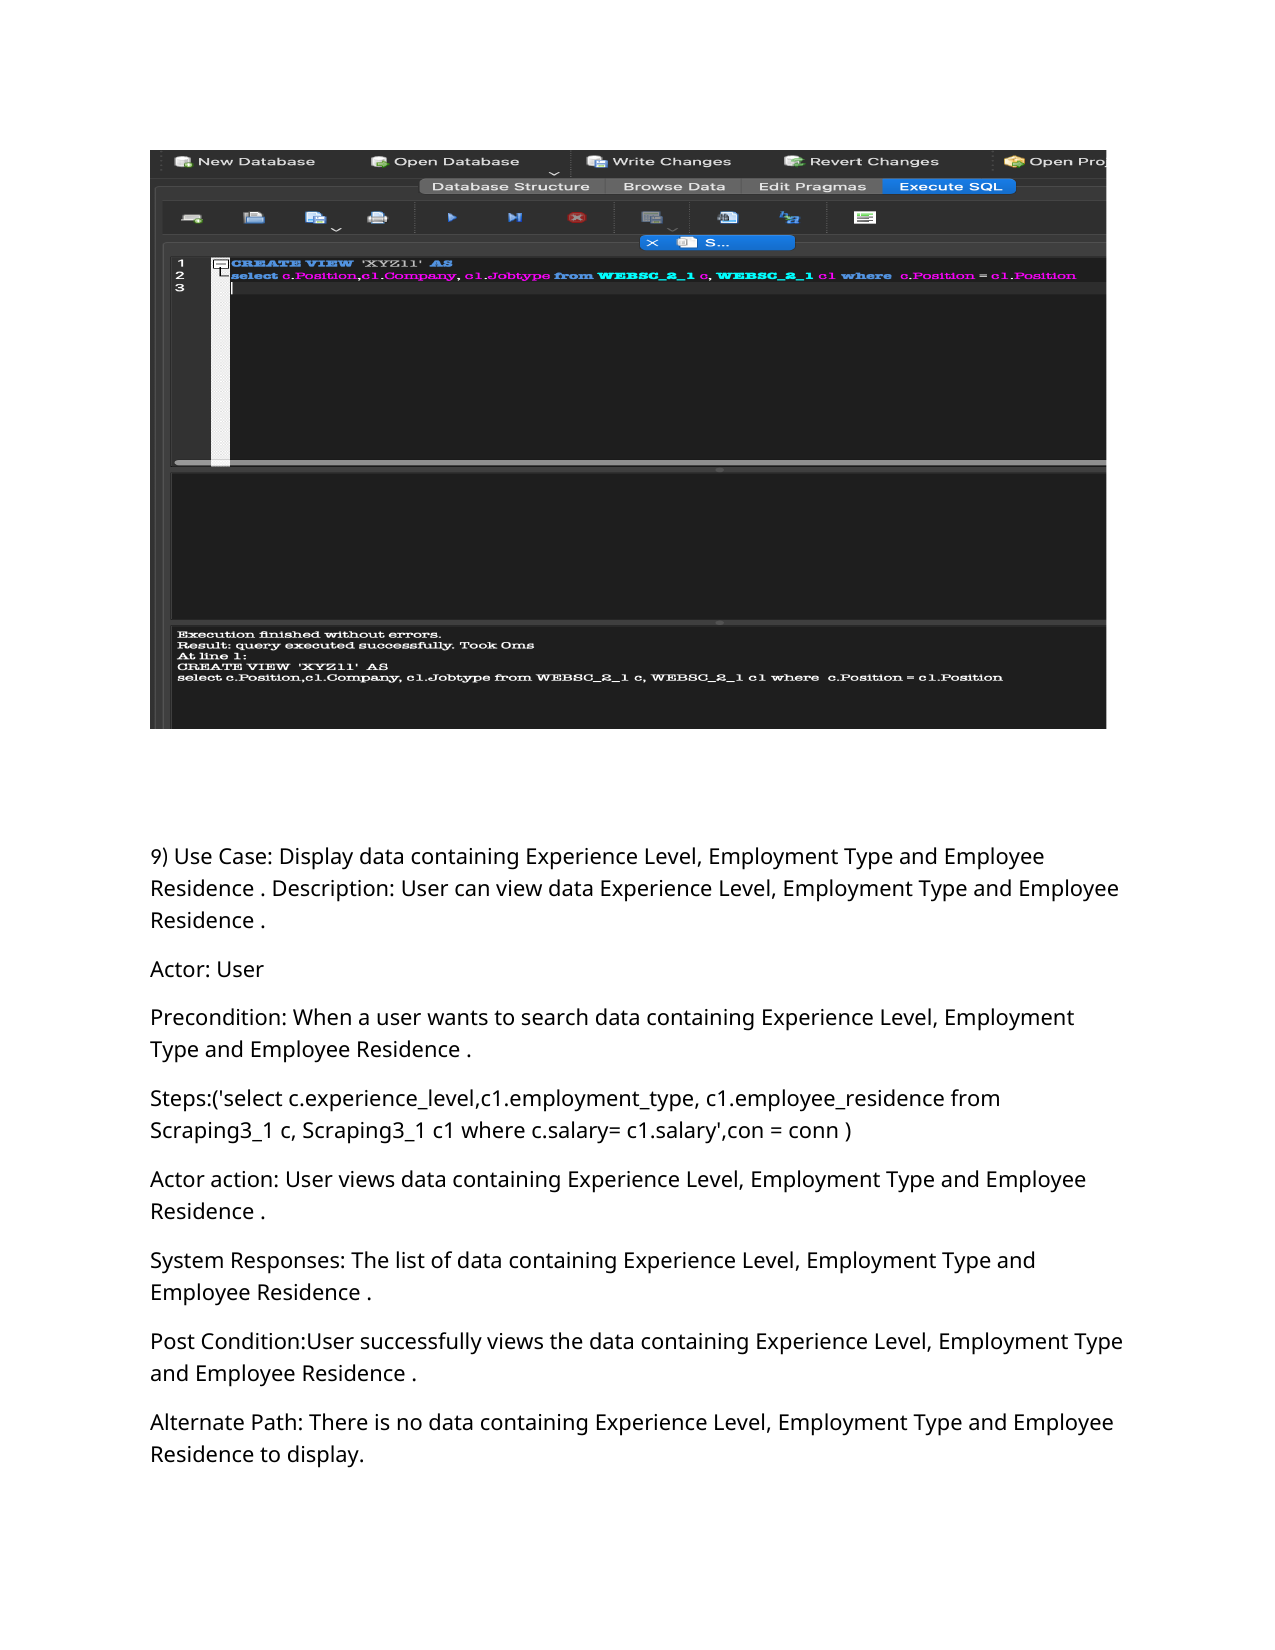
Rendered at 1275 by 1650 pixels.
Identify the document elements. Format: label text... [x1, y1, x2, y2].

text Precondition: When a user wants to search data containing Experience Level, Employment Type and Employee Residence . [150, 1002, 1125, 1064]
text Actor: User [150, 954, 1125, 983]
text Post Condition:User successfully views the data containing Experience Level, Employment Type and Employee Residence . [150, 1326, 1125, 1388]
text Actor action: User views data containing Experience Level, Employment Type and Employee Residence . [150, 1164, 1125, 1226]
text Alternate Path: There is no data containing Experience Level, Employment Type and Employee Residence to display. [150, 1407, 1125, 1468]
text System Responses: The list of data containing Experience Level, Employment Type and Employee Residence . [150, 1245, 1125, 1307]
text 9) Use Case: Display data containing Experience Level, Employment Type and Employee Residence . Description: User can view data Experience Level, Employment Type and Employee Residence . [150, 841, 1125, 935]
picture [150, 150, 1107, 729]
text Steps:('select c.experience_level,c1.employment_type, c1.employee_residence from Scraping3_1 c, Scraping3_1 c1 where c.salary= c1.salary',con = conn ) [150, 1083, 1125, 1145]
